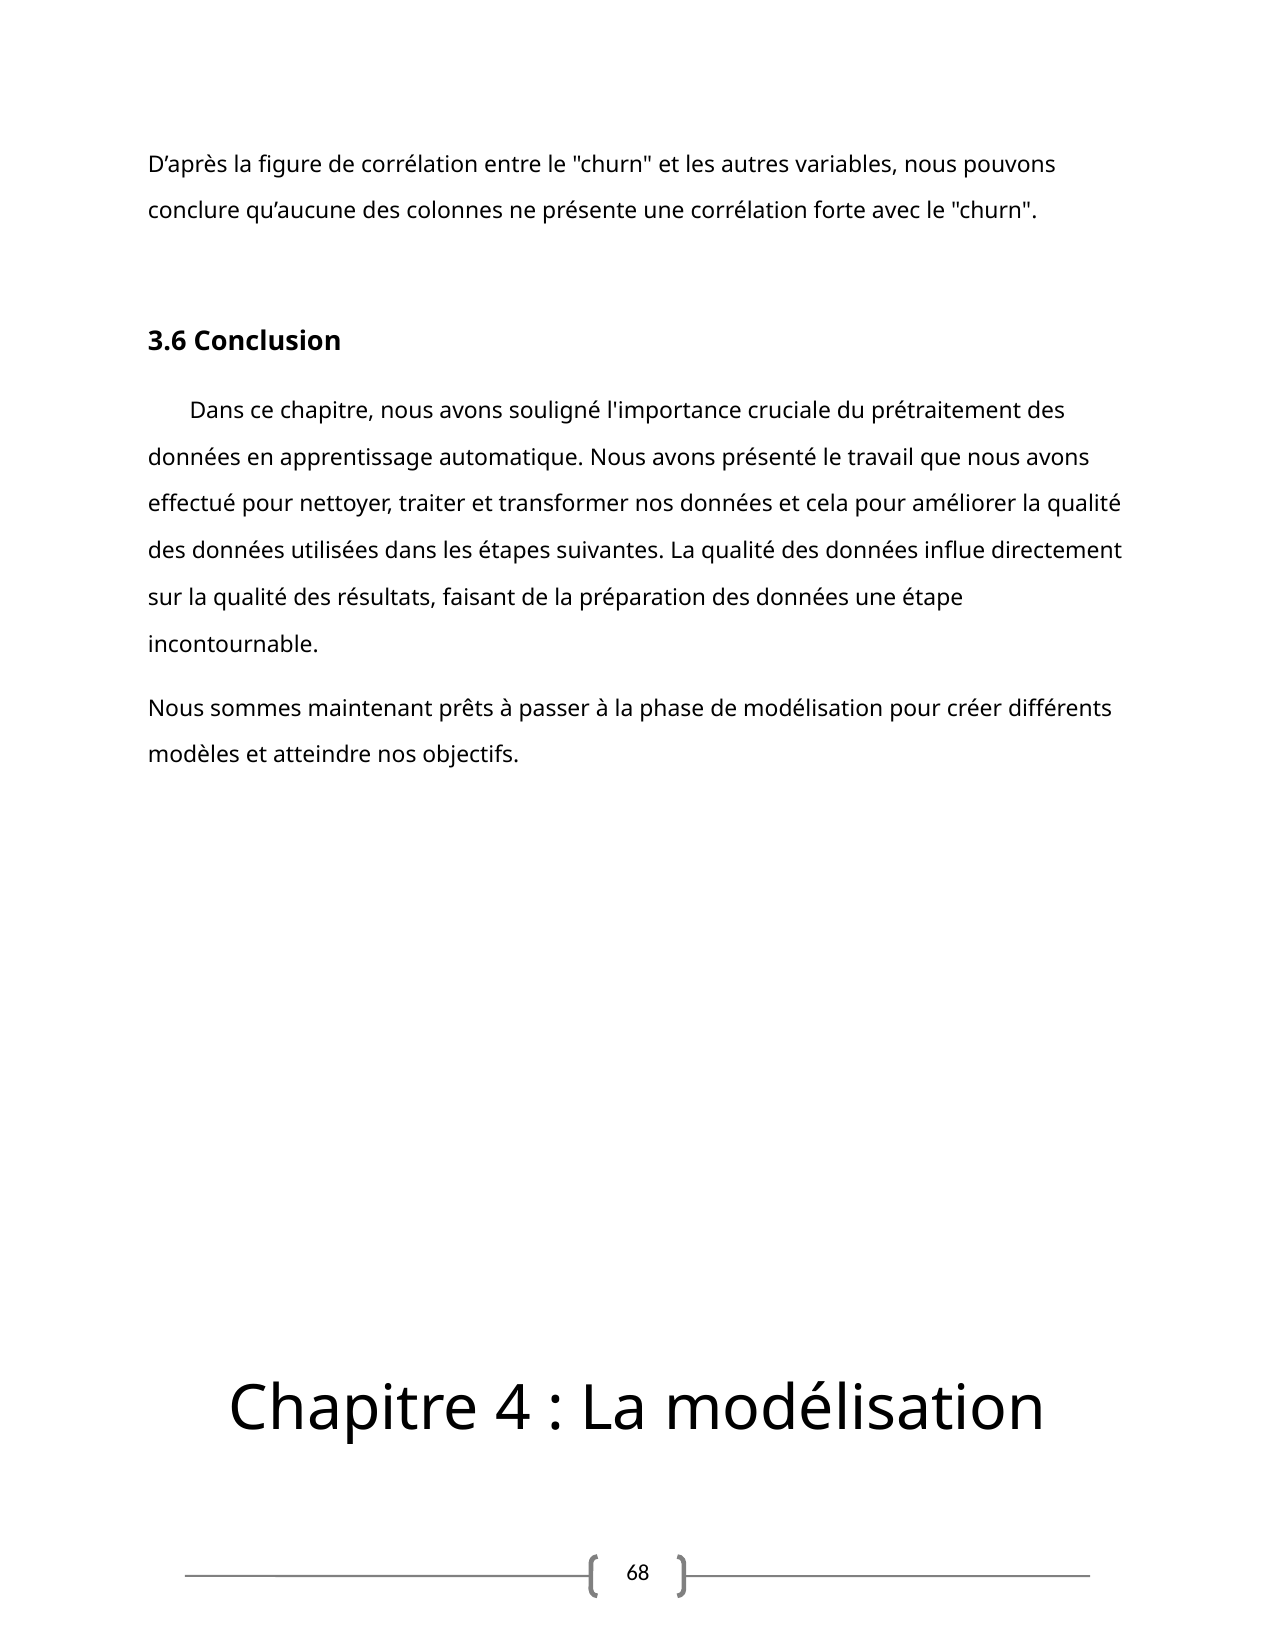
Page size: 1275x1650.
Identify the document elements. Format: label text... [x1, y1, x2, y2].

text Dans ce chapitre, nous avons souligné l'importance cruciale du prétraitement des données en apprentissage automatique. Nous avons présenté le travail que nous avons effectué pour nettoyer, traiter et transformer nos données et cela pour améliorer la qualité des données utilisées dans les étapes suivantes. La qualité des données influe directement sur la qualité des résultats, faisant de la préparation des données une étape incontournable. [148, 393, 1127, 659]
text 3.6 Conclusion [148, 322, 1127, 358]
text Chapitre 4 : La modélisation [148, 1362, 1127, 1448]
text D’après la figure de corrélation entre le "churn" et les autres variables, nous pouvons conclure qu’aucune des colonnes ne présente une corrélation forte avec le "churn". [148, 148, 1127, 226]
text Nous sommes maintenant prêts à passer à la phase de modélisation pour créer différents modèles et atteindre nos objectifs. [148, 691, 1127, 769]
